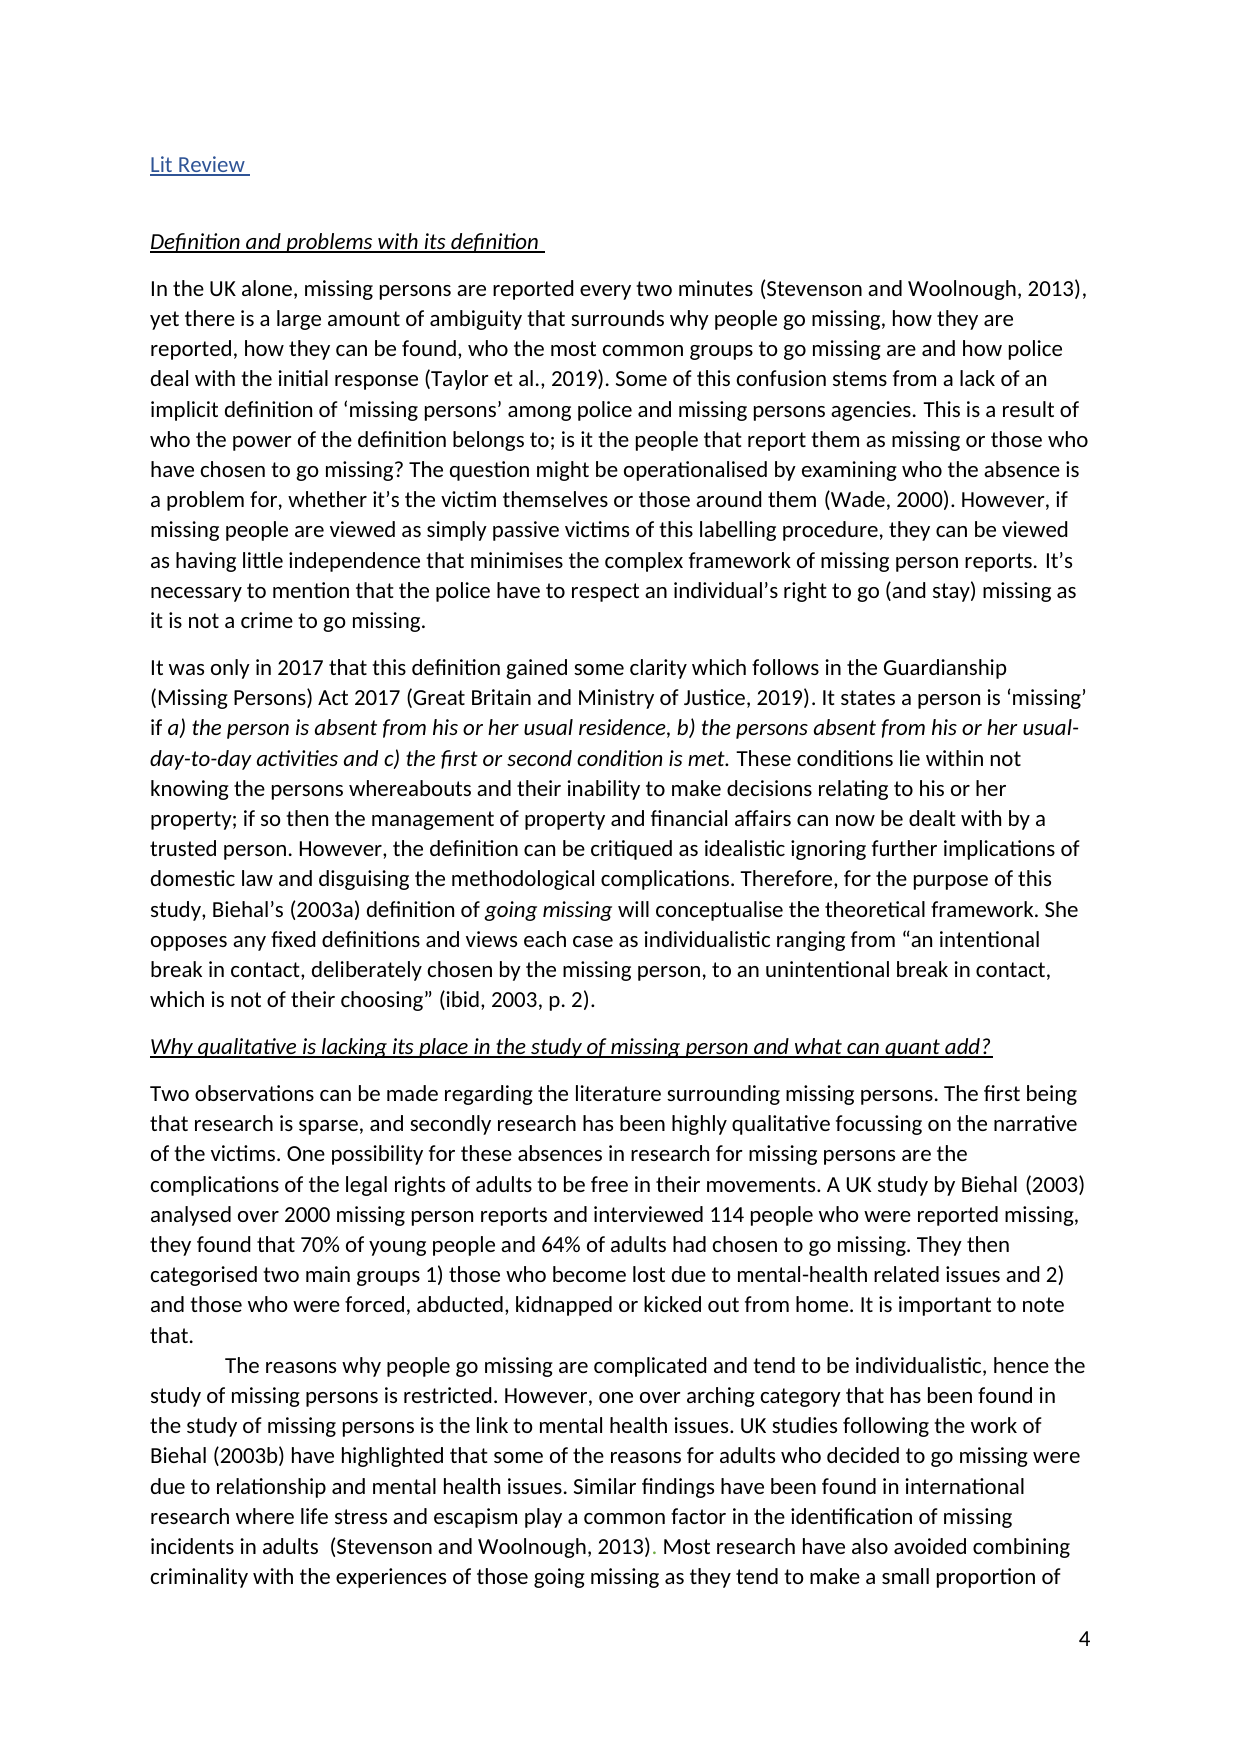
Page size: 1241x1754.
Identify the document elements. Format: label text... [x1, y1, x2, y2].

subtitle Lit Review [150, 150, 1090, 178]
text Why qualitative is lacking its place in the study of missing person and what can quant add? [150, 1032, 1090, 1060]
text Definition and problems with its definition [150, 227, 1090, 255]
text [150, 1079, 1090, 1591]
text It was only in 2017 that this definition gained some clarity which follows in the Guardianship (Missing Persons) Act 2017 (Great Britain and Ministry of Justice, 2019). It states a person is ‘missing’ if a) the person is absent from his or her usual residence, b) the persons absent from his or her usual-day-to-day activities and c) the first or second condition is met. These conditions lie within not knowing the persons whereabouts and their inability to make decisions relating to his or her property; if so then the management of property and financial affairs can now be dealt with by a trusted person. However, the definition can be critiqued as idealistic ignoring further implications of domestic law and disguising the methodological complications. Therefore, for the purpose of this study, Biehal’s (2003a) definition of going missing will conceptualise the theoretical framework. She opposes any fixed definitions and views each case as individualistic ranging from “an intentional break in contact, deliberately chosen by the missing person, to an unintentional break in contact, which is not of their choosing” (ibid, 2003, p. 2). [150, 653, 1090, 1013]
text In the UK alone, missing persons are reported every two minutes (Stevenson and Woolnough, 2013), yet there is a large amount of ambiguity that surrounds why people go missing, how they are reported, how they can be found, who the most common groups to go missing are and how police deal with the initial response (Taylor et al., 2019). Some of this confusion stems from a lack of an implicit definition of ‘missing persons’ among police and missing persons agencies. This is a result of who the power of the definition belongs to; is it the people that report them as missing or those who have chosen to go missing? The question might be operationalised by examining who the absence is a problem for, whether it’s the victim themselves or those around them (Wade, 2000). However, if missing people are viewed as simply passive victims of this labelling procedure, they can be viewed as having little independence that minimises the complex framework of missing person reports. It’s necessary to mention that the police have to respect an individual’s right to go (and stay) missing as it is not a crime to go missing. [150, 274, 1090, 634]
